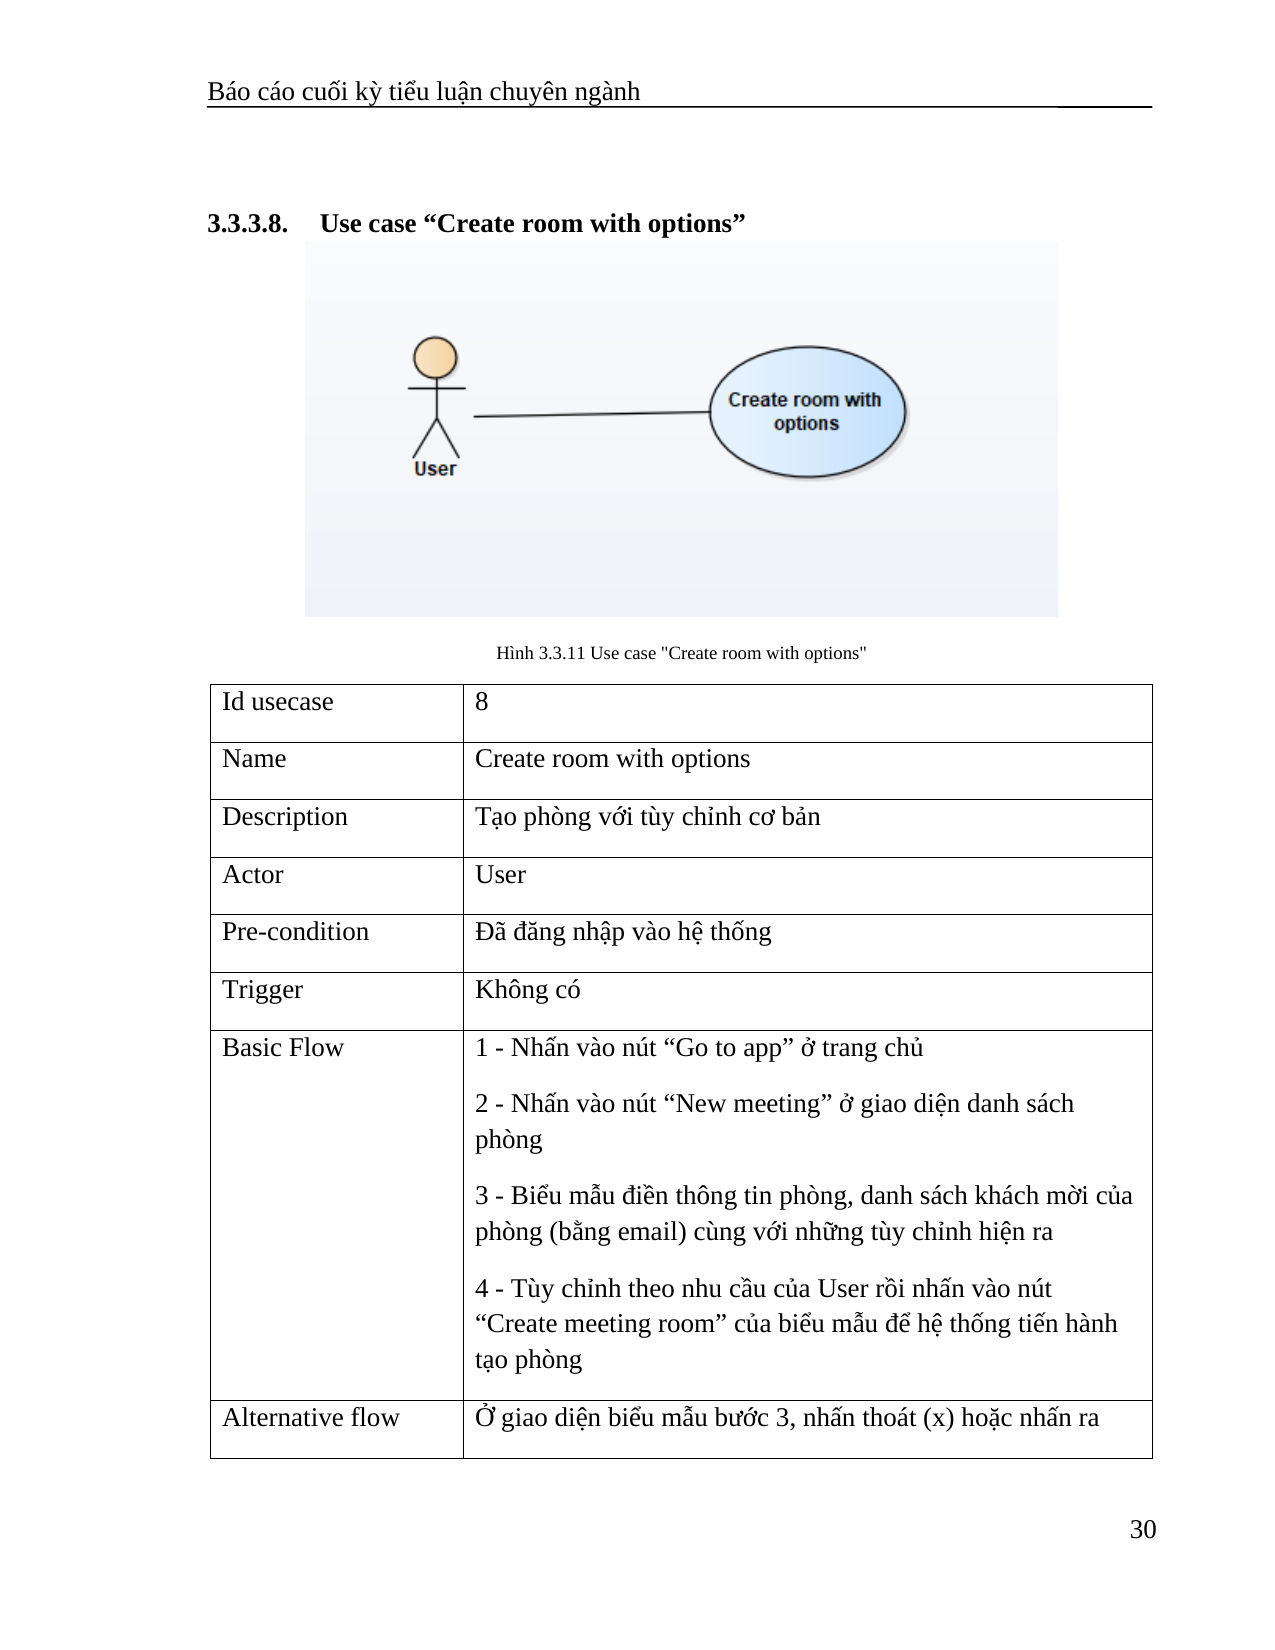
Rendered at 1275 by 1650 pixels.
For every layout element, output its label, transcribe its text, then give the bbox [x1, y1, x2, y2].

table_cell Pre-condition [211, 915, 463, 972]
table_cell Basic Flow [211, 1031, 463, 1400]
table_cell Description [211, 800, 463, 857]
table_cell Actor [211, 858, 463, 914]
picture [305, 242, 1059, 617]
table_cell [464, 1401, 1152, 1457]
table_cell Name [211, 743, 463, 799]
table_cell Tạo phòng với tùy chỉnh cơ bản [464, 800, 1152, 857]
table_cell Đã đăng nhập vào hệ thống [464, 915, 1152, 972]
table_header 8 [464, 685, 1152, 742]
table_cell Không có [464, 973, 1152, 1029]
subtitle Use case “Create room with options” [207, 207, 1156, 238]
table_cell 1 - Nhấn vào nút “Go to app” ở trang chủ 2 - Nhấn vào nút “New meeting” ở giao diện danh sách phòng 3 - Biểu mẫu điền thông tin phòng, danh sách khách mời của phòng (bằng email) cùng với những tùy chỉnh hiện ra 4 - Tùy chỉnh theo nhu cầu của User rồi nhấn vào nút “Create meeting room” của biểu mẫu để hệ thống tiến hành tạo phòng [464, 1031, 1152, 1400]
table_cell User [464, 858, 1152, 914]
table_cell Create room with options [464, 743, 1152, 799]
table_cell Trigger [211, 973, 463, 1029]
table_header Id usecase [211, 685, 463, 742]
table_cell Alternative flow [211, 1401, 463, 1457]
